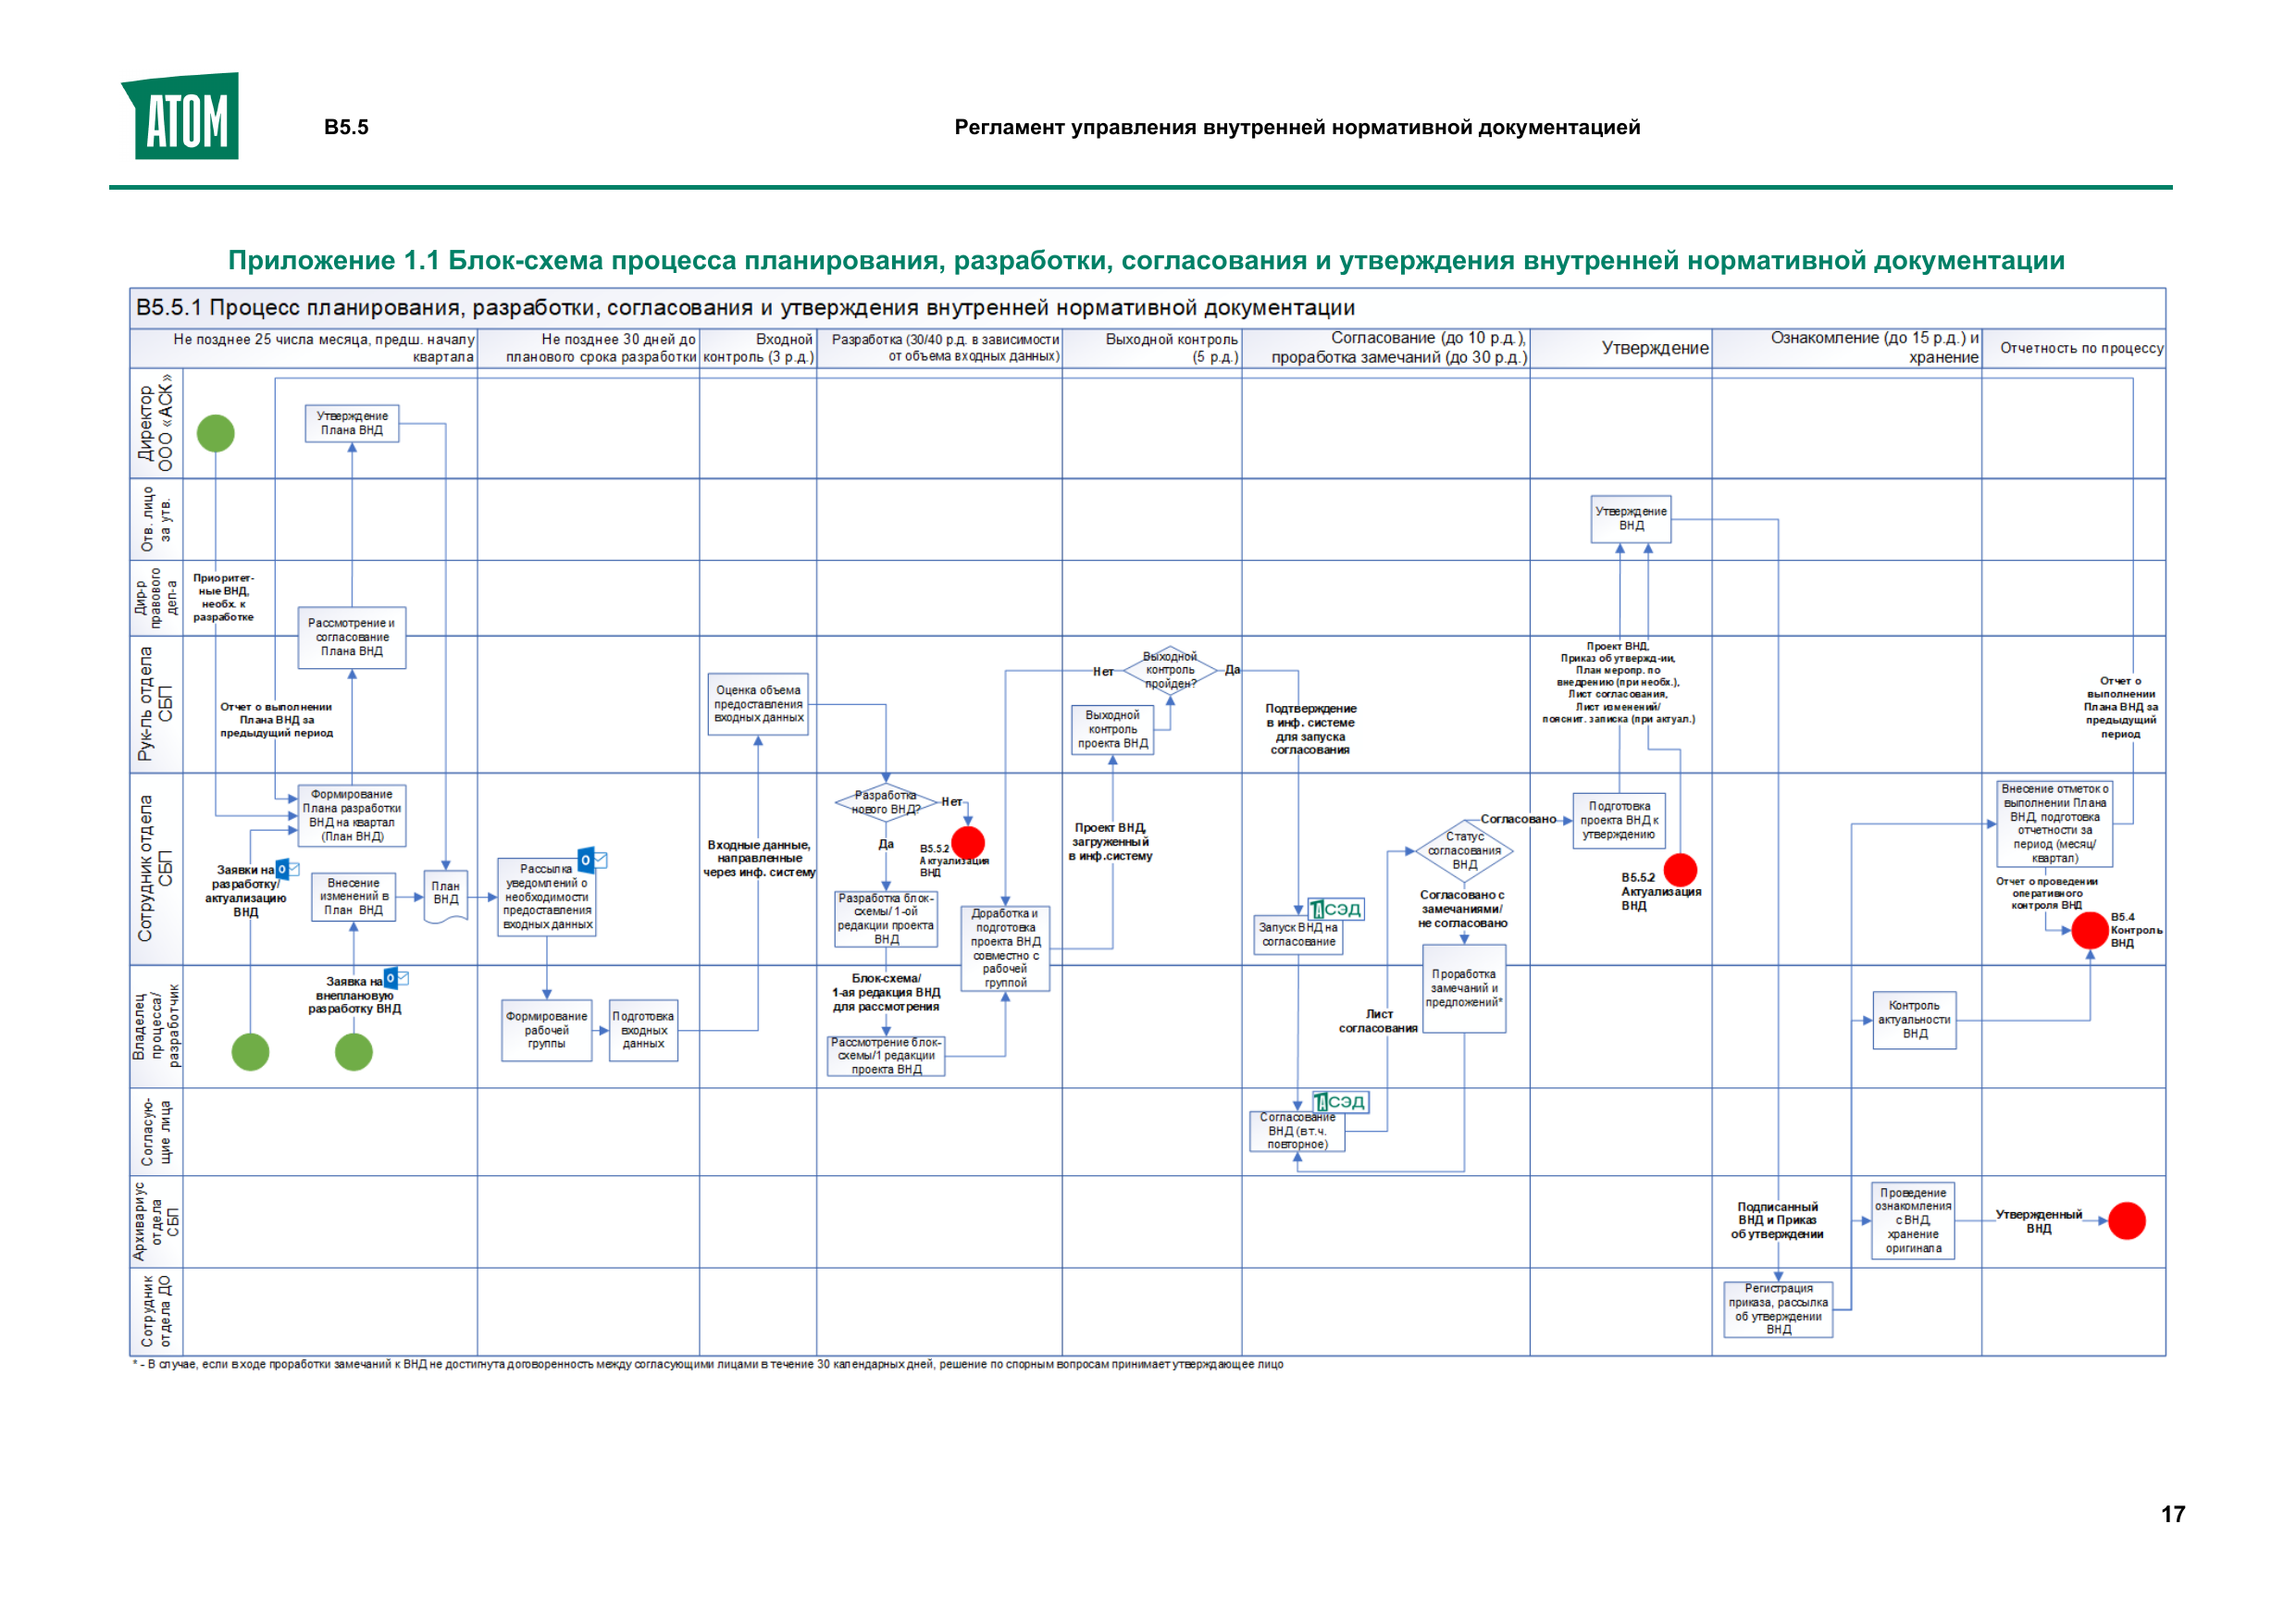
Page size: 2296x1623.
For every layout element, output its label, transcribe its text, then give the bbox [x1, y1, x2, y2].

picture [119, 69, 242, 162]
subtitle Приложение 1.1 Блок-схема процесса планирования, разработки, согласования и утверждения внутренней нормативной документации [109, 244, 2186, 276]
picture [123, 287, 2173, 1377]
